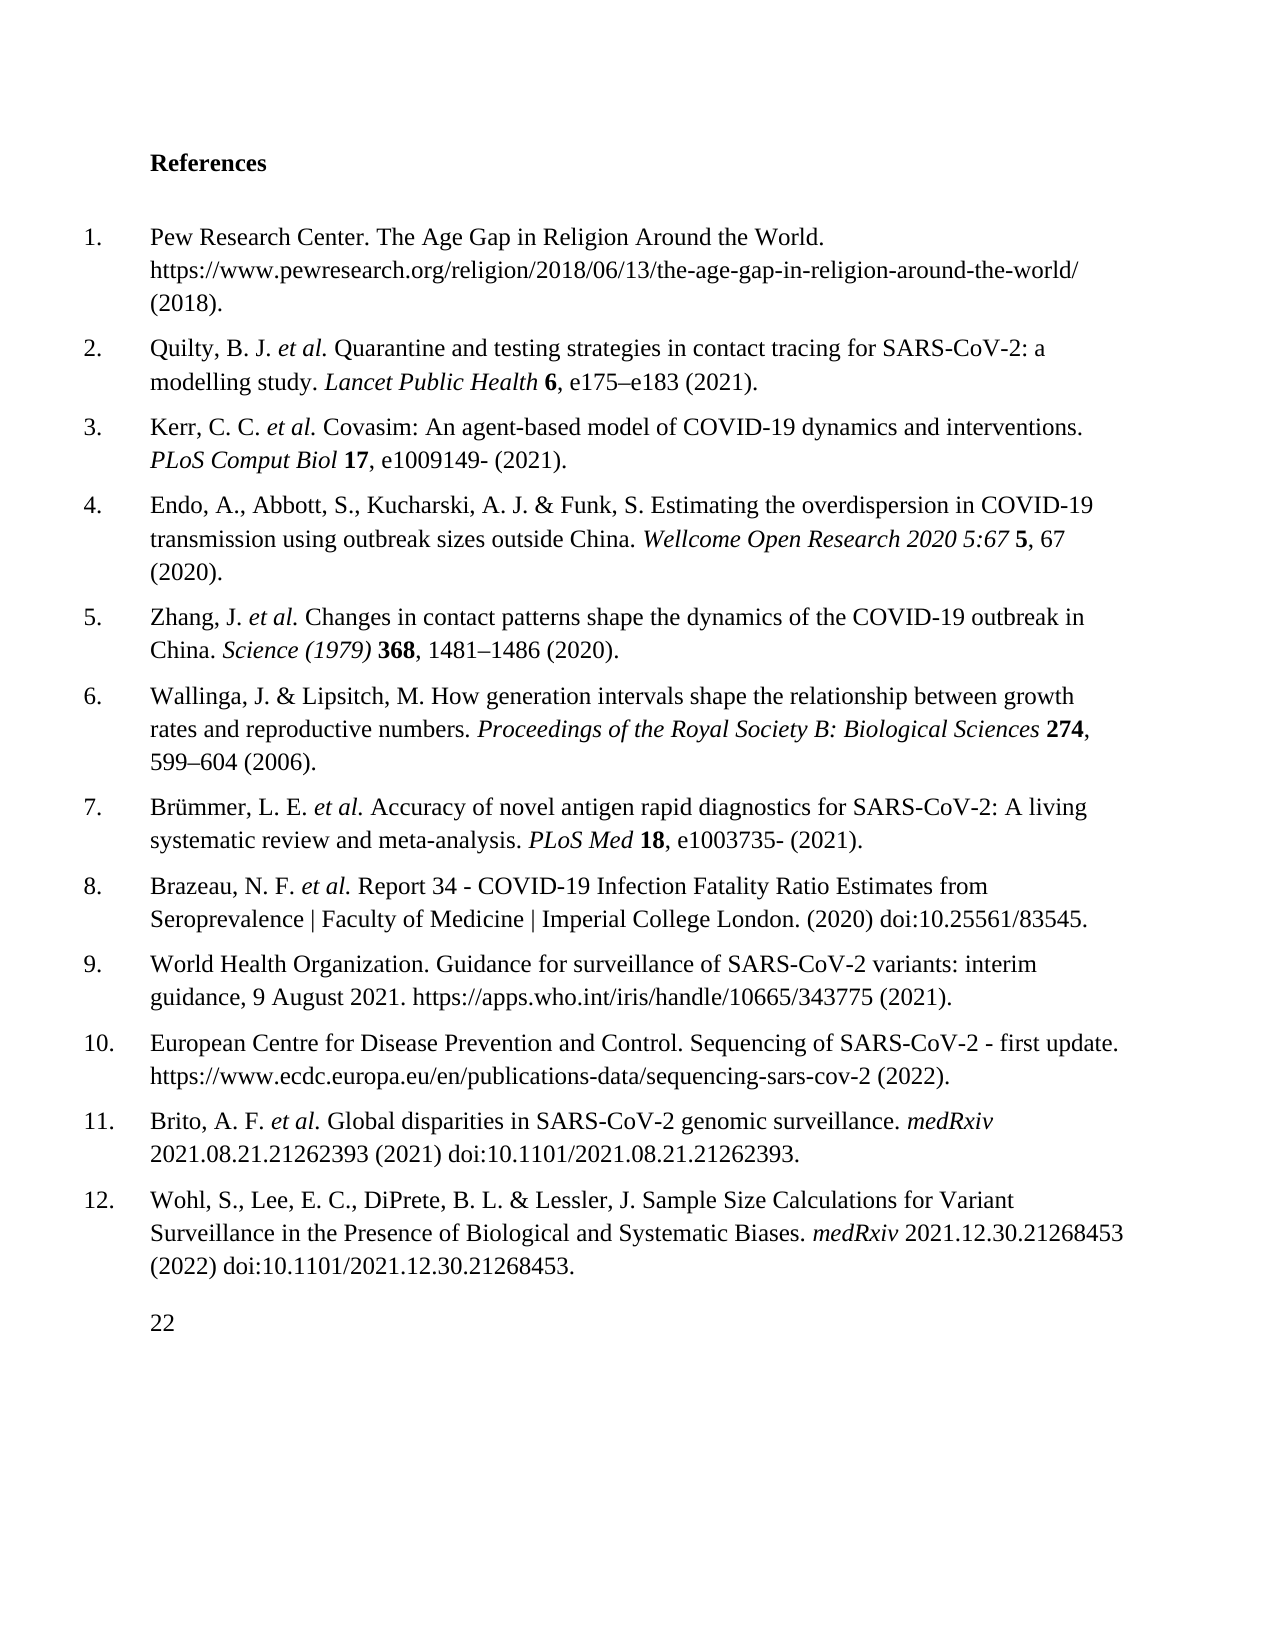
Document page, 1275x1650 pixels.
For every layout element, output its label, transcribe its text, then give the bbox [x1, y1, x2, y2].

text References [150, 148, 1125, 176]
